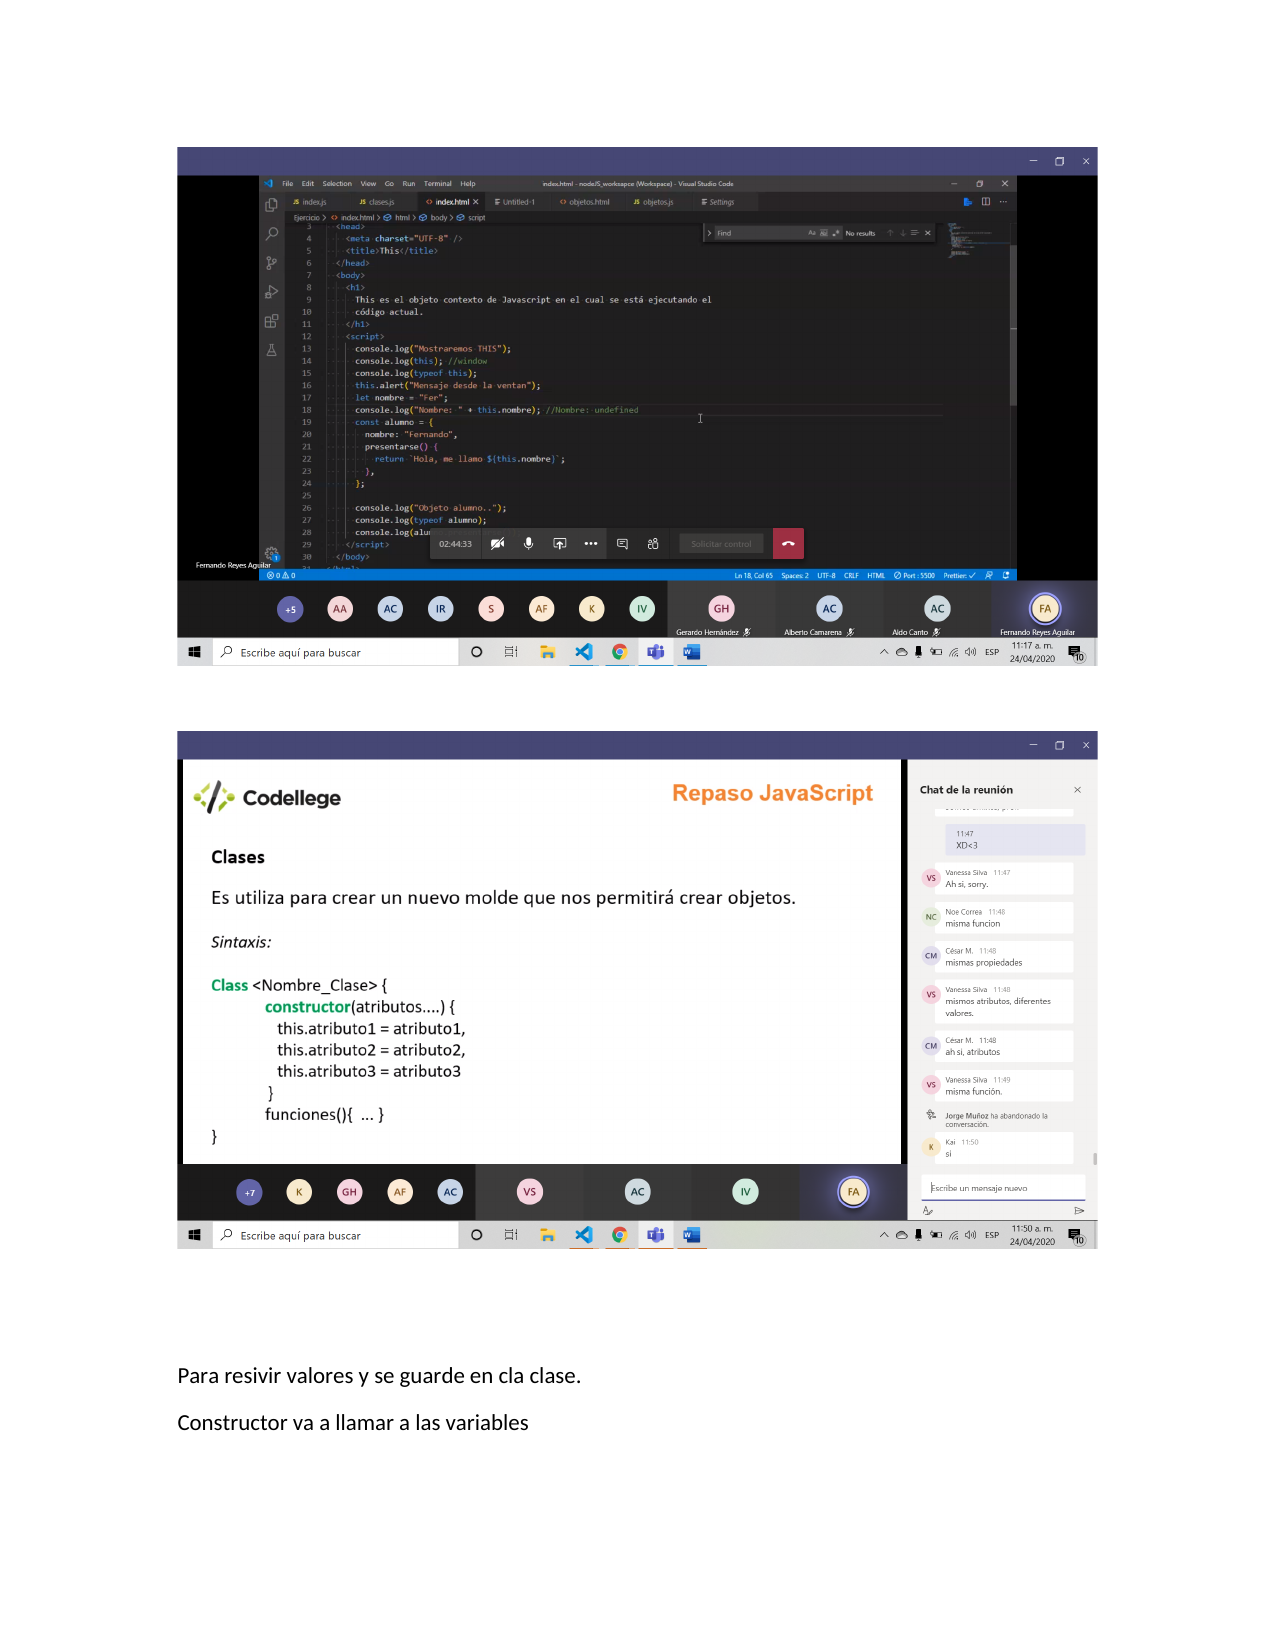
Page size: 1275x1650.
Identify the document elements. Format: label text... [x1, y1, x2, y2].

picture [177, 731, 1098, 1249]
text Para resivir valores y se guarde en cla clase. [177, 1362, 1098, 1389]
text Constructor va a llamar a las variables [177, 1408, 1098, 1436]
picture [177, 147, 1098, 666]
